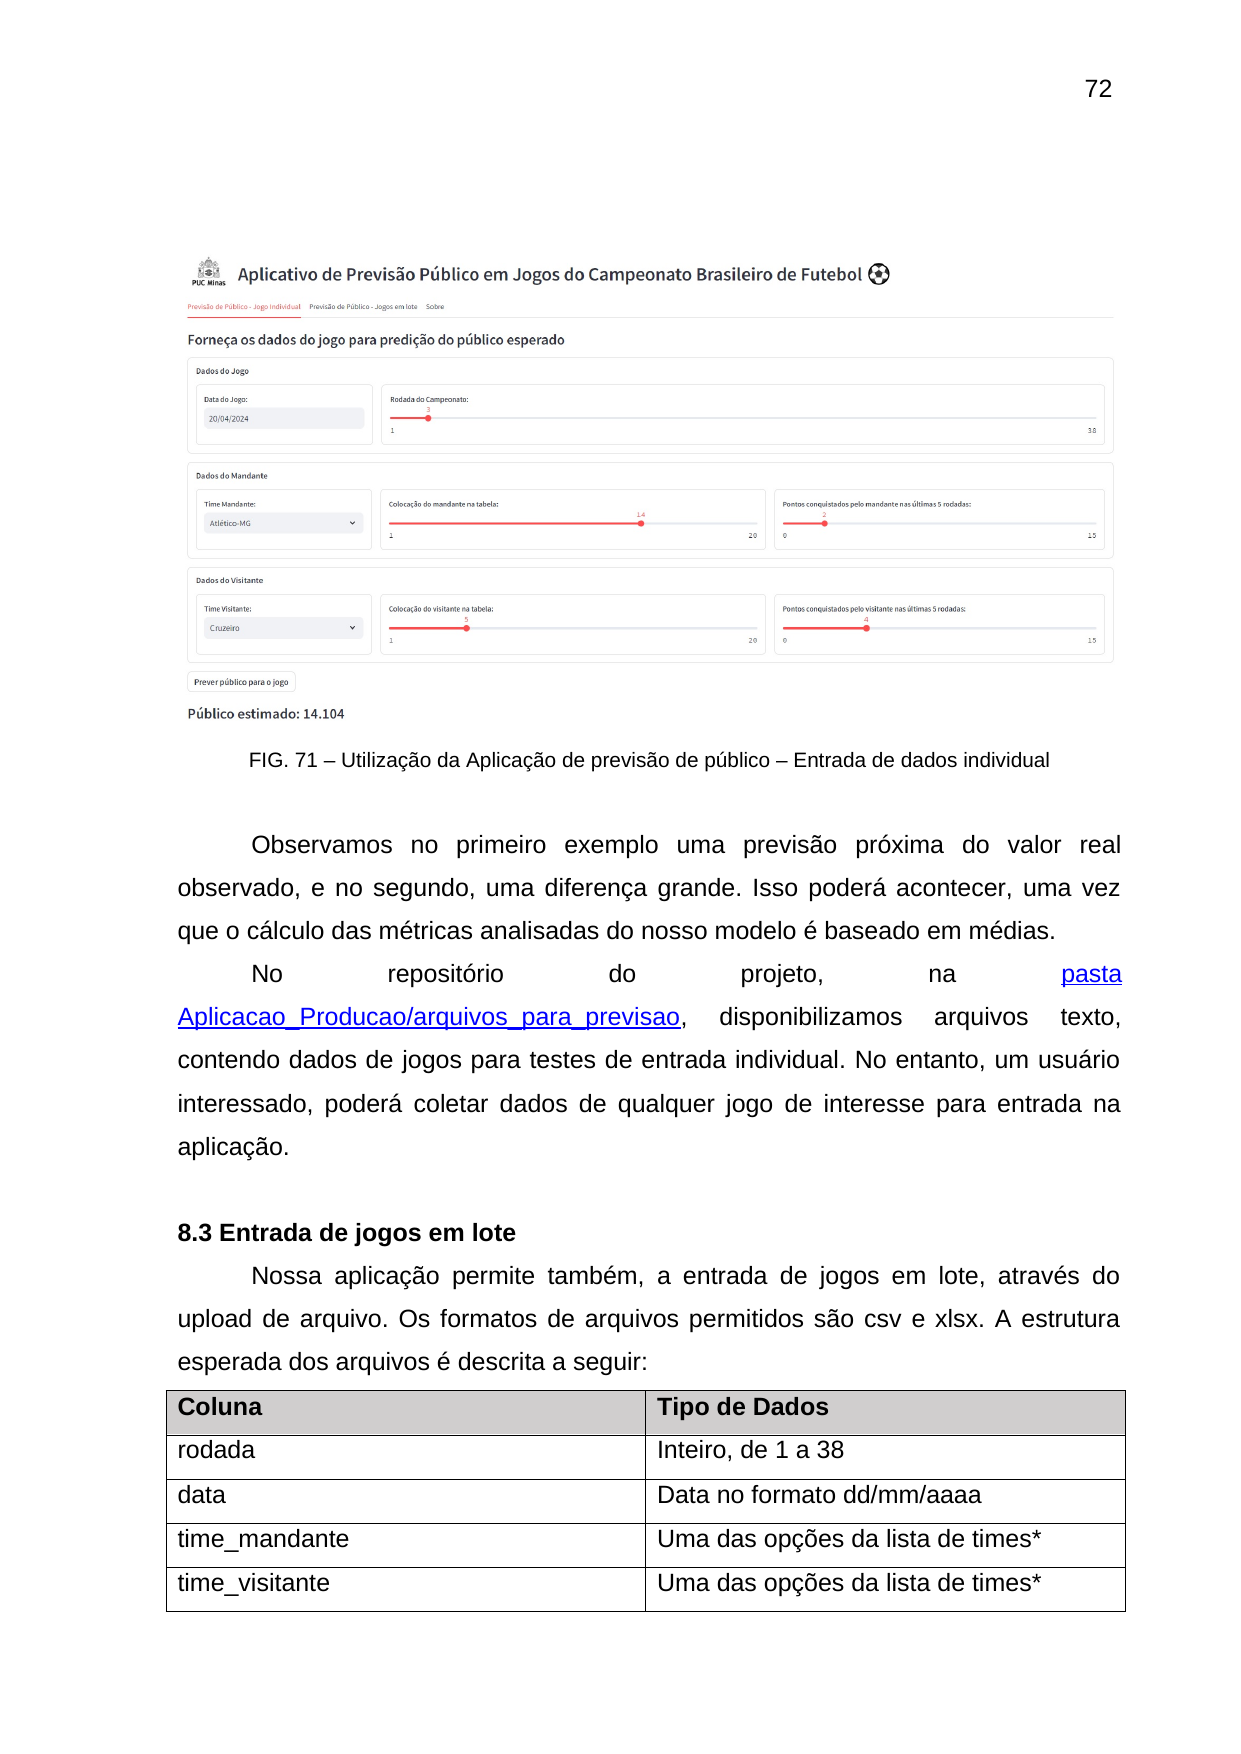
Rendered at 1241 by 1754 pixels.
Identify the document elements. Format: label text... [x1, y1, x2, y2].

table_header Coluna [167, 1391, 645, 1434]
table_cell data [167, 1480, 645, 1523]
text FIG. 71 – Utilização da Aplicação de previsão de público – Entrada de dados individual [177, 743, 1122, 772]
table_cell time_visitante [167, 1568, 645, 1611]
text Observamos no primeiro exemplo uma previsão próxima do valor real observado, e no segundo, uma diferença grande. Isso poderá acontecer, uma vez que o cálculo das métricas analisadas do nosso modelo é baseado em médias. [177, 830, 1122, 945]
text Nossa aplicação permite também, a entrada de jogos em lote, através do upload de arquivo. Os formatos de arquivos permitidos são csv e xlsx. A estrutura esperada dos arquivos é descrita a seguir: [177, 1261, 1122, 1376]
subtitle 8.3 Entrada de jogos em lote [177, 1218, 1122, 1247]
table_cell Uma das opções da lista de times* [646, 1524, 1125, 1567]
table_cell time_mandante [167, 1524, 645, 1567]
picture [177, 246, 1121, 729]
table_cell Data no formato dd/mm/aaaa [646, 1480, 1125, 1523]
table_cell Uma das opções da lista de times* [646, 1568, 1125, 1611]
table_cell rodada [167, 1436, 645, 1478]
table_header Tipo de Dados [646, 1391, 1125, 1434]
text No repositório do projeto, na pasta Aplicacao_Producao/arquivos_para_previsao, disponibilizamos arquivos texto, contendo dados de jogos para testes de entrada individual. No entanto, um usuário interessado, poderá coletar dados de qualquer jogo de interesse para entrada na aplicação. [177, 959, 1122, 1160]
table_cell Inteiro, de 1 a 38 [646, 1436, 1125, 1478]
